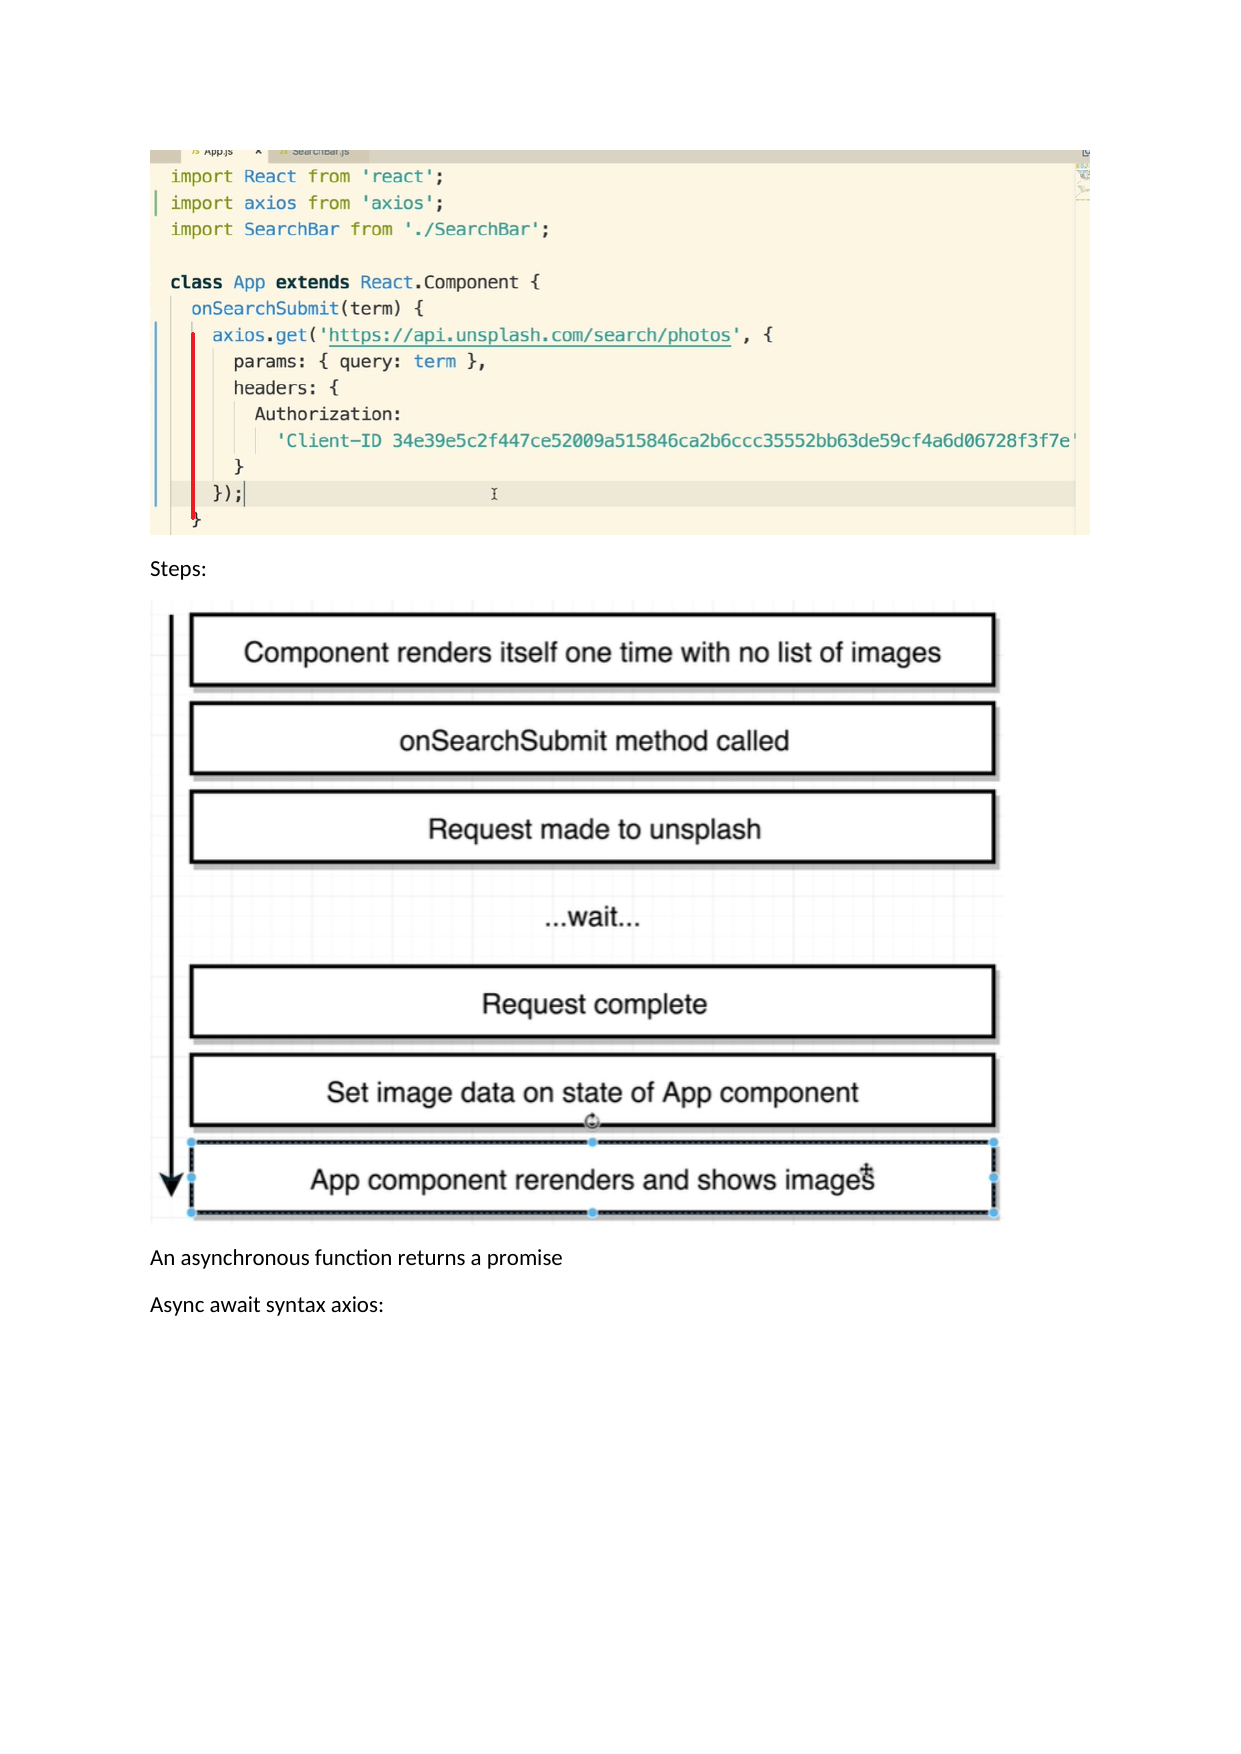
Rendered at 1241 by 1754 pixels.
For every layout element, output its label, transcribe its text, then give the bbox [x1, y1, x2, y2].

picture [150, 150, 1090, 535]
text An asynchronous function returns a promise [150, 1243, 1090, 1271]
text Async await syntax axios: [150, 1290, 1090, 1318]
picture [150, 600, 1004, 1225]
text Steps: [150, 554, 1090, 582]
